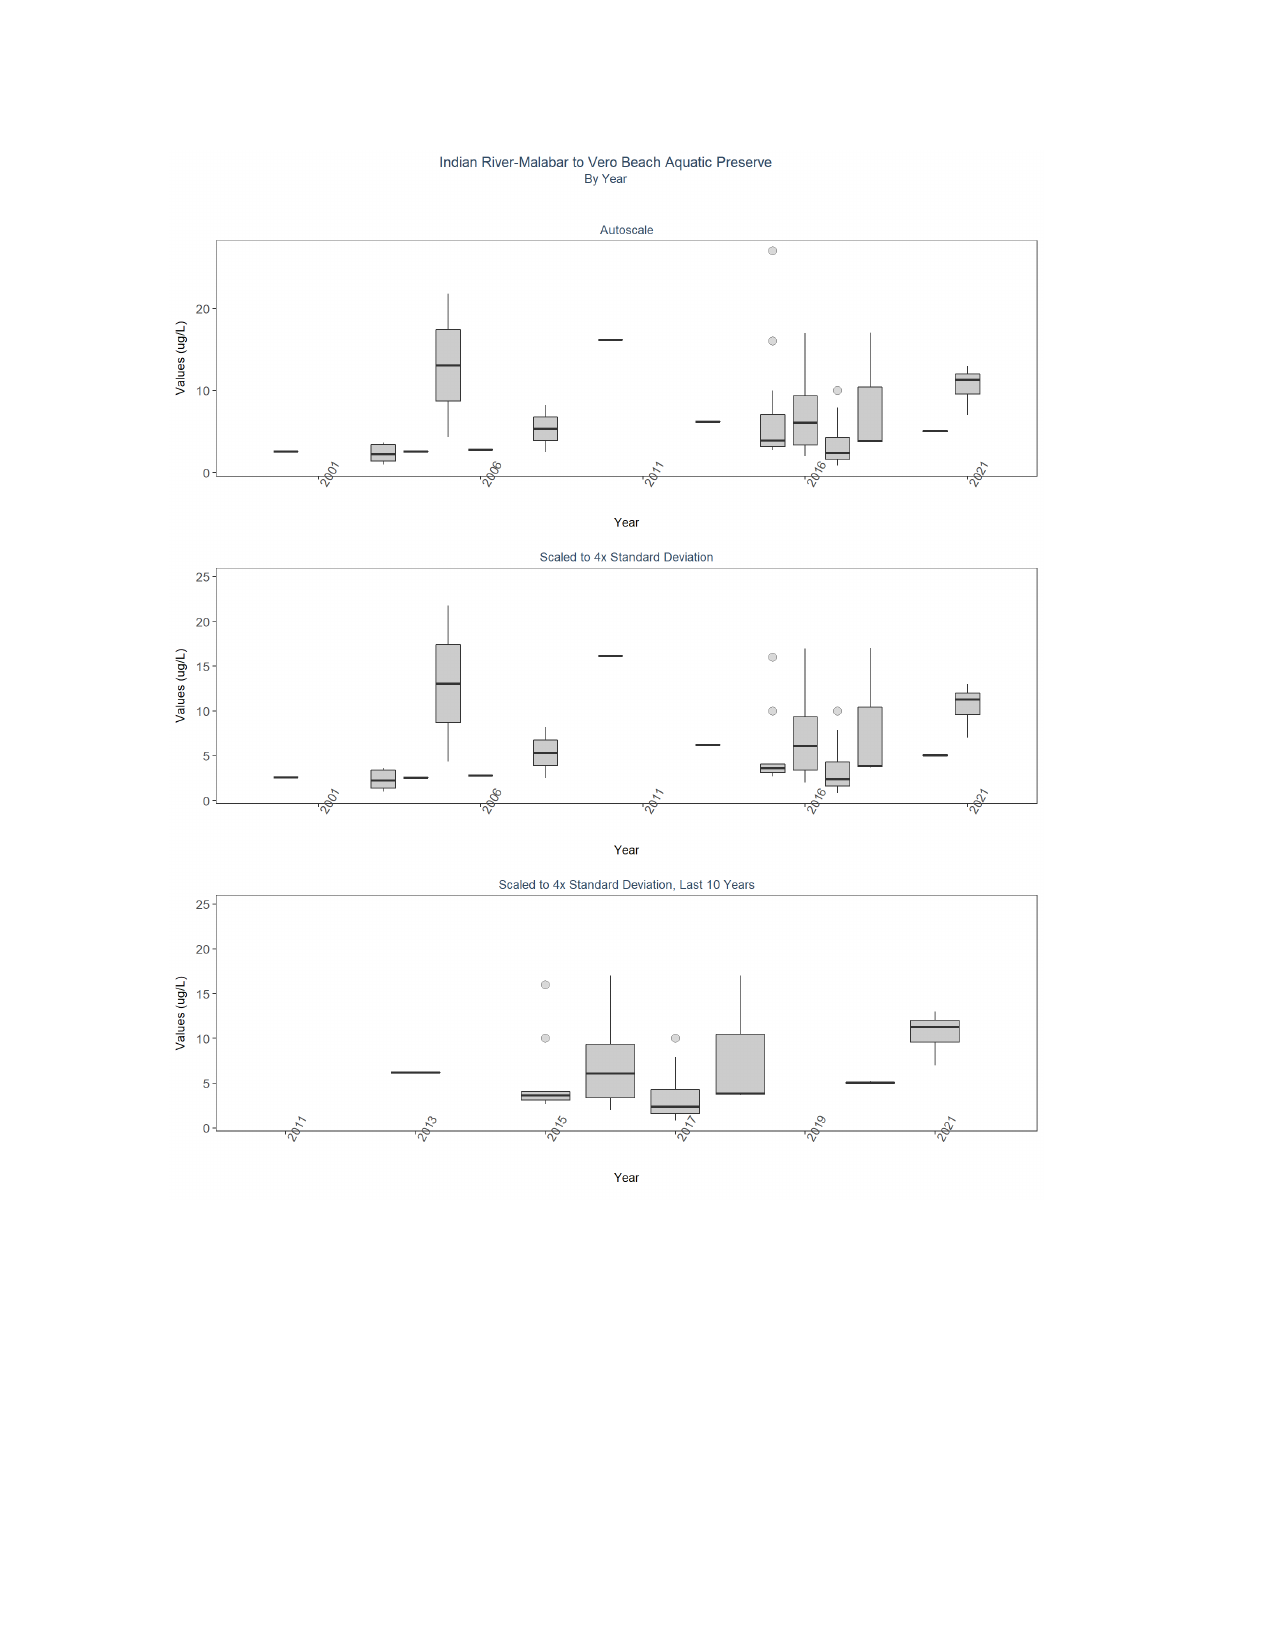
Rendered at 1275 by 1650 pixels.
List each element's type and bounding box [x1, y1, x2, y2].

picture [168, 150, 1044, 1200]
